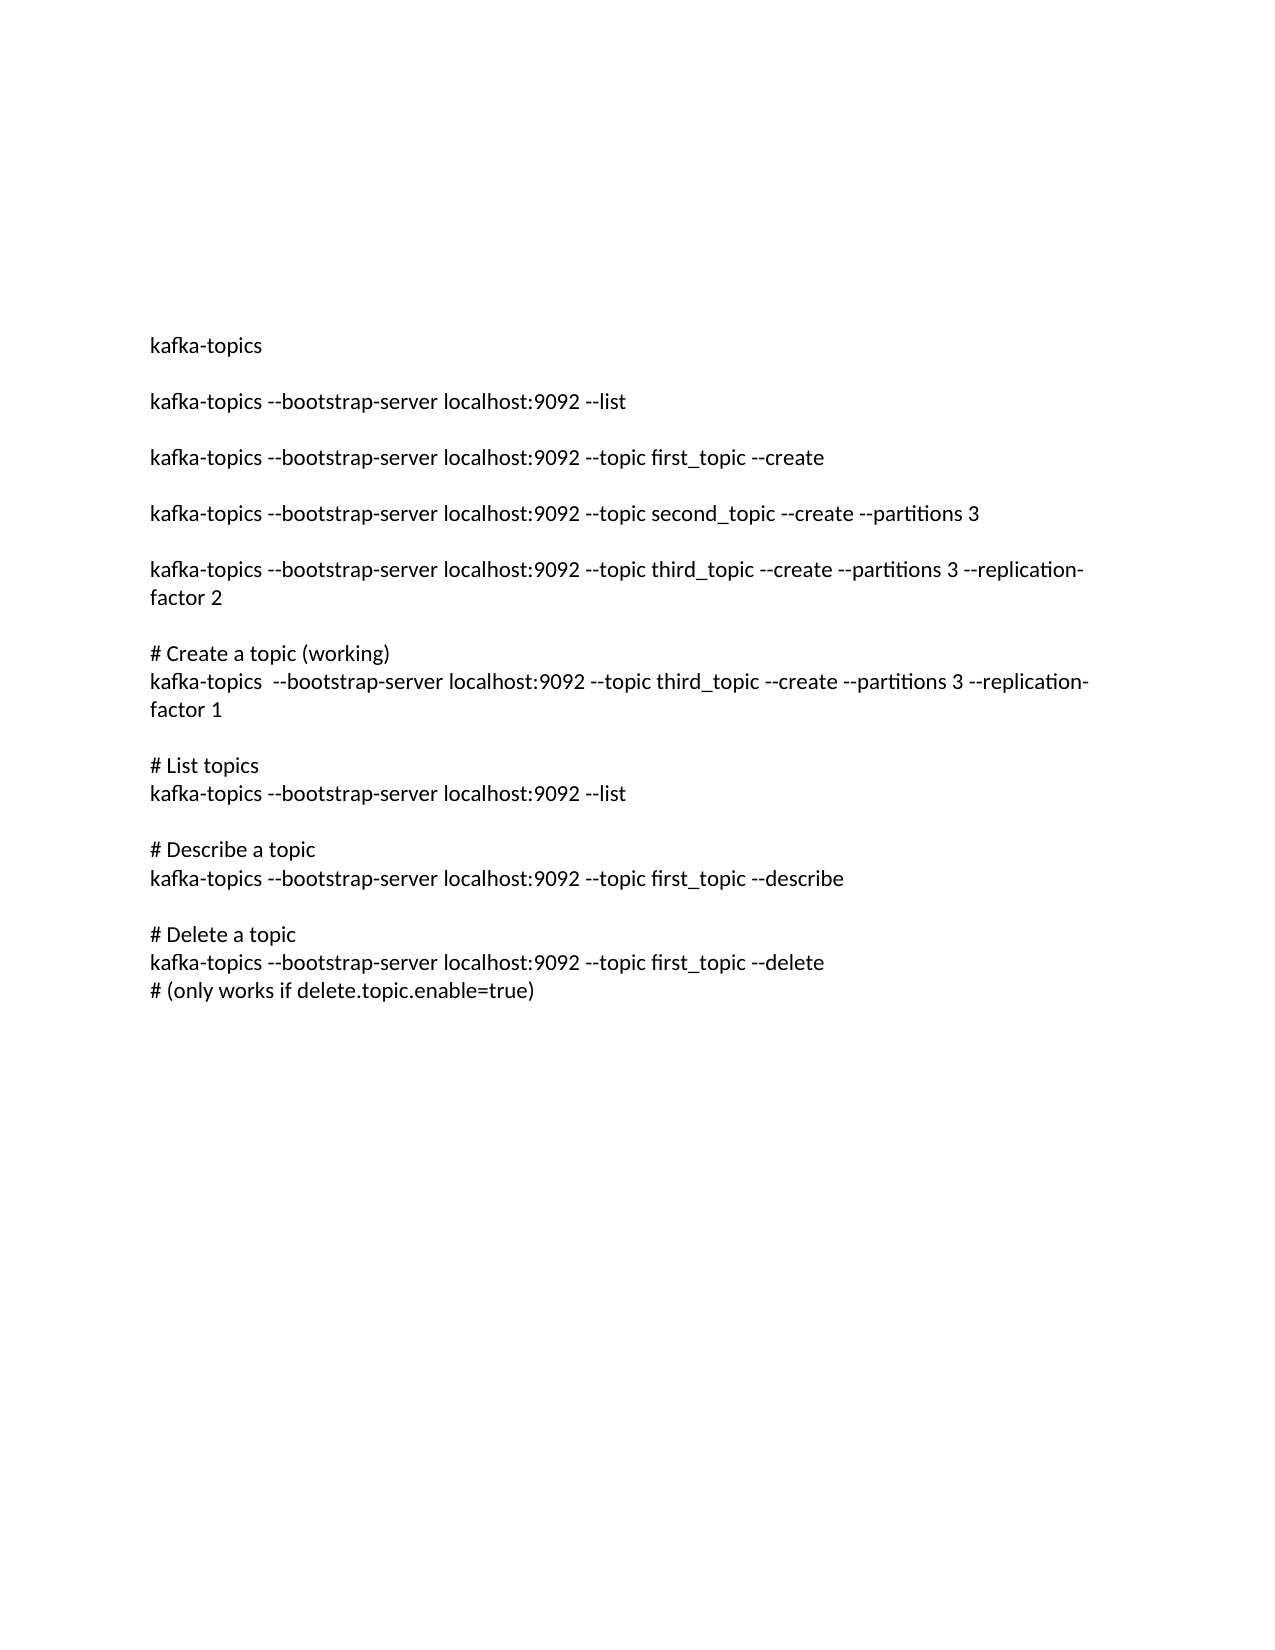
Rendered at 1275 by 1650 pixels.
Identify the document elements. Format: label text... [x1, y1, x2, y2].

text # Delete a topic [150, 920, 1125, 948]
text kafka-topics --bootstrap-server localhost:9092 --topic first_topic --create [150, 443, 1125, 471]
text # List topics [150, 752, 1125, 779]
text kafka-topics --bootstrap-server localhost:9092 --topic second_topic --create --partitions 3 [150, 499, 1125, 527]
text # Create a topic (working) [150, 639, 1125, 667]
text kafka-topics --bootstrap-server localhost:9092 --topic first_topic --describe [150, 864, 1125, 892]
text kafka-topics --bootstrap-server localhost:9092 --topic first_topic --delete [150, 948, 1125, 976]
text kafka-topics --bootstrap-server localhost:9092 --list [150, 387, 1125, 415]
text kafka-topics --bootstrap-server localhost:9092 --list [150, 779, 1125, 808]
text kafka-topics [150, 331, 1125, 359]
text # Describe a topic [150, 836, 1125, 864]
text # (only works if delete.topic.enable=true) [150, 976, 1125, 1004]
text kafka-topics --bootstrap-server localhost:9092 --topic third_topic --create --partitions 3 --replication-factor 1 [150, 667, 1125, 723]
text kafka-topics --bootstrap-server localhost:9092 --topic third_topic --create --partitions 3 --replication-factor 2 [150, 555, 1125, 611]
